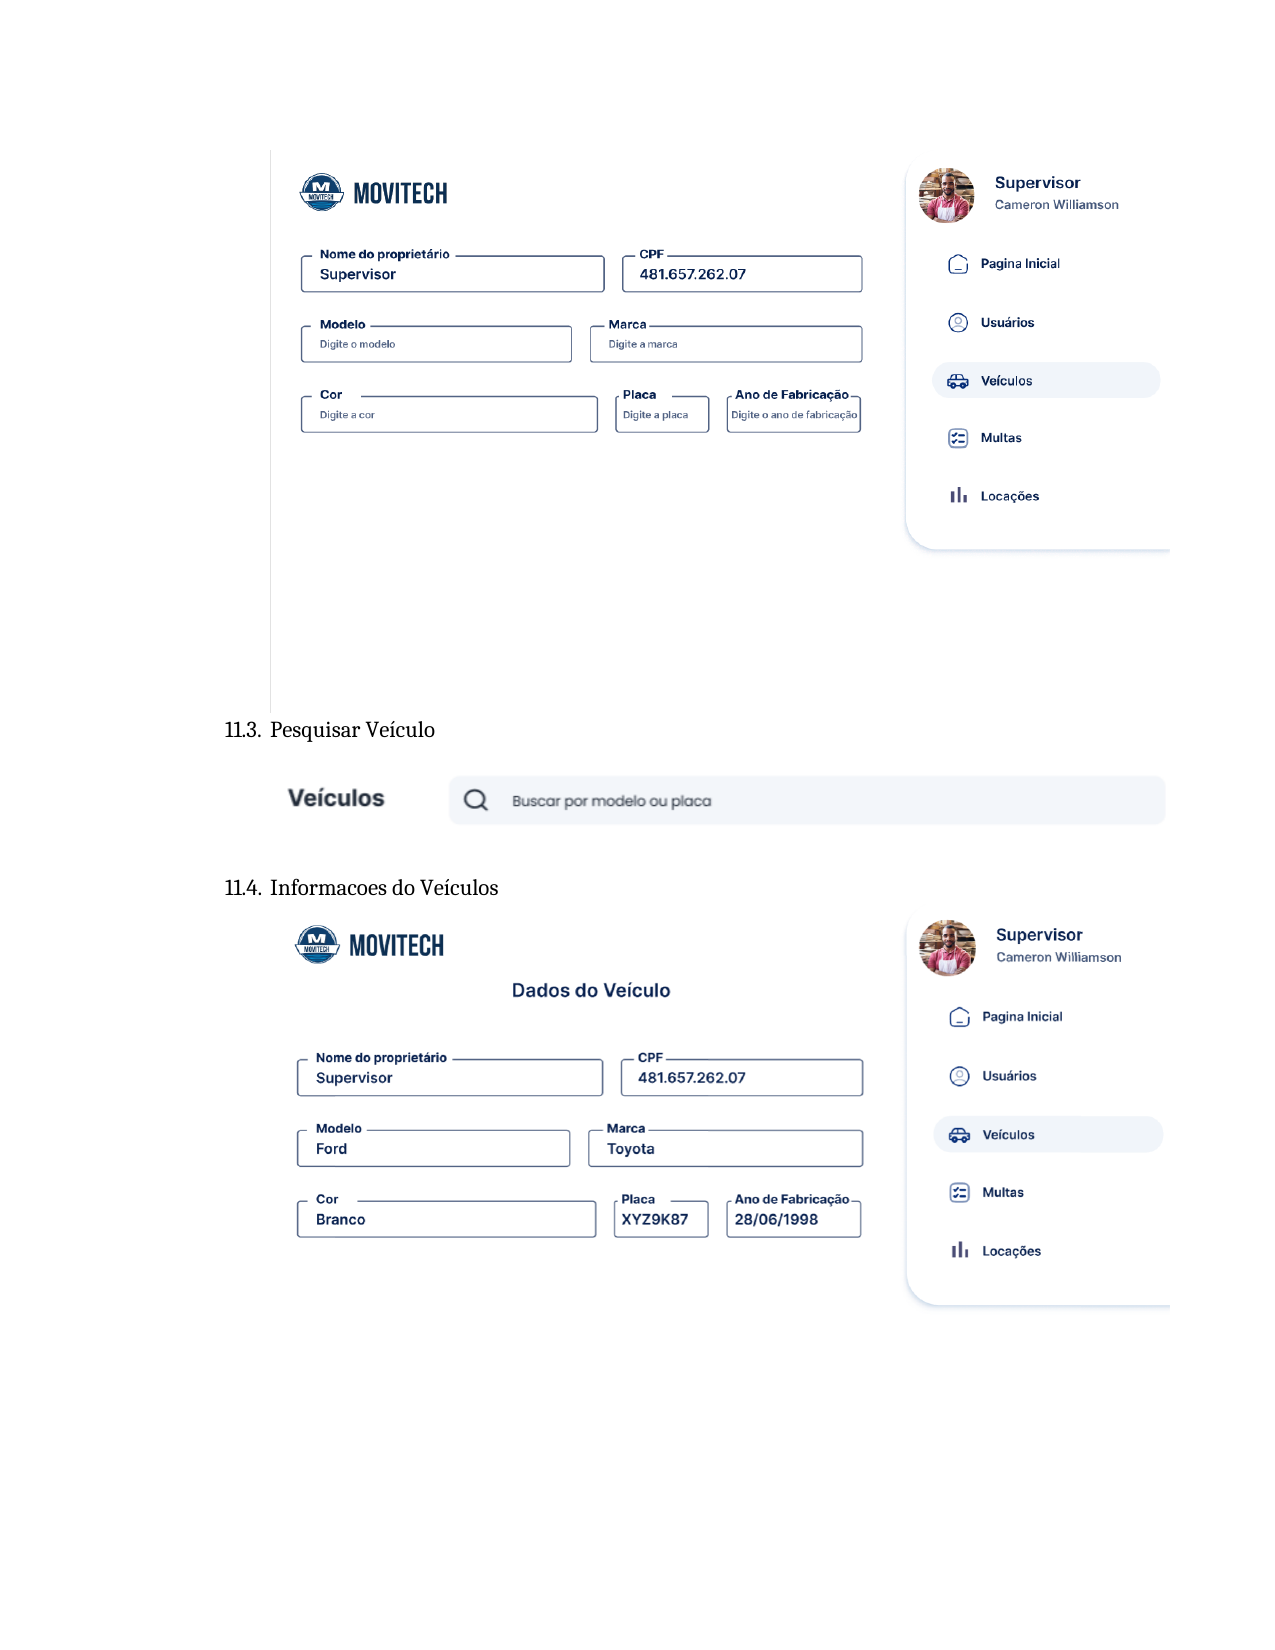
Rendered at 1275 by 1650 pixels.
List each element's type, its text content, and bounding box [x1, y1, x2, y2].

picture [270, 904, 1170, 1351]
list Informacoes do Veículos [225, 874, 1087, 901]
picture [270, 746, 1170, 841]
picture [270, 150, 1170, 713]
list Pesquisar Veículo [225, 717, 1087, 743]
